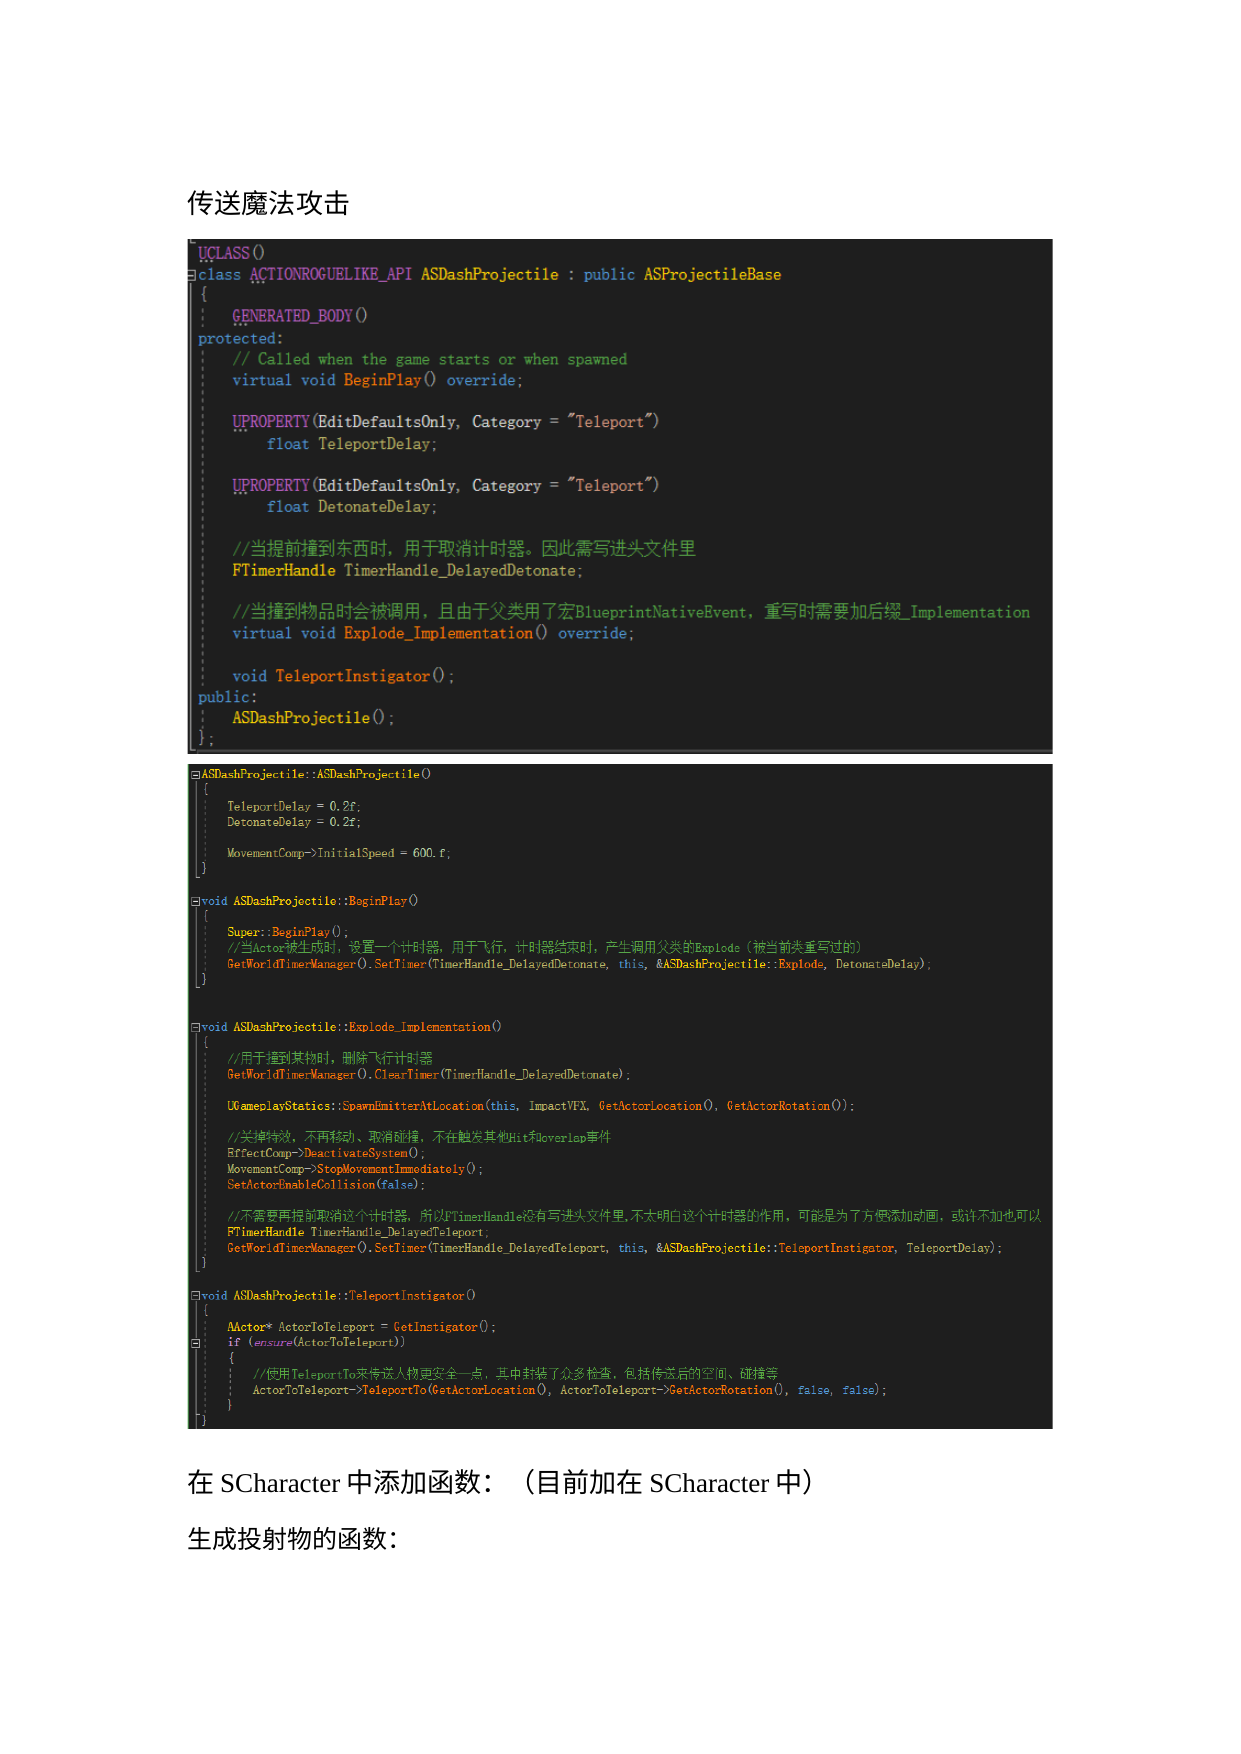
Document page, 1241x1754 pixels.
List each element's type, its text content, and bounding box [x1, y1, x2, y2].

subtitle 传送魔法攻击 [187, 164, 1053, 239]
picture [187, 239, 1053, 754]
subtitle 在SCharacter中添加函数：（目前加在SCharacter中） [187, 1444, 1053, 1519]
text 生成投射物的函数： [187, 1519, 1053, 1556]
picture [187, 764, 1053, 1429]
